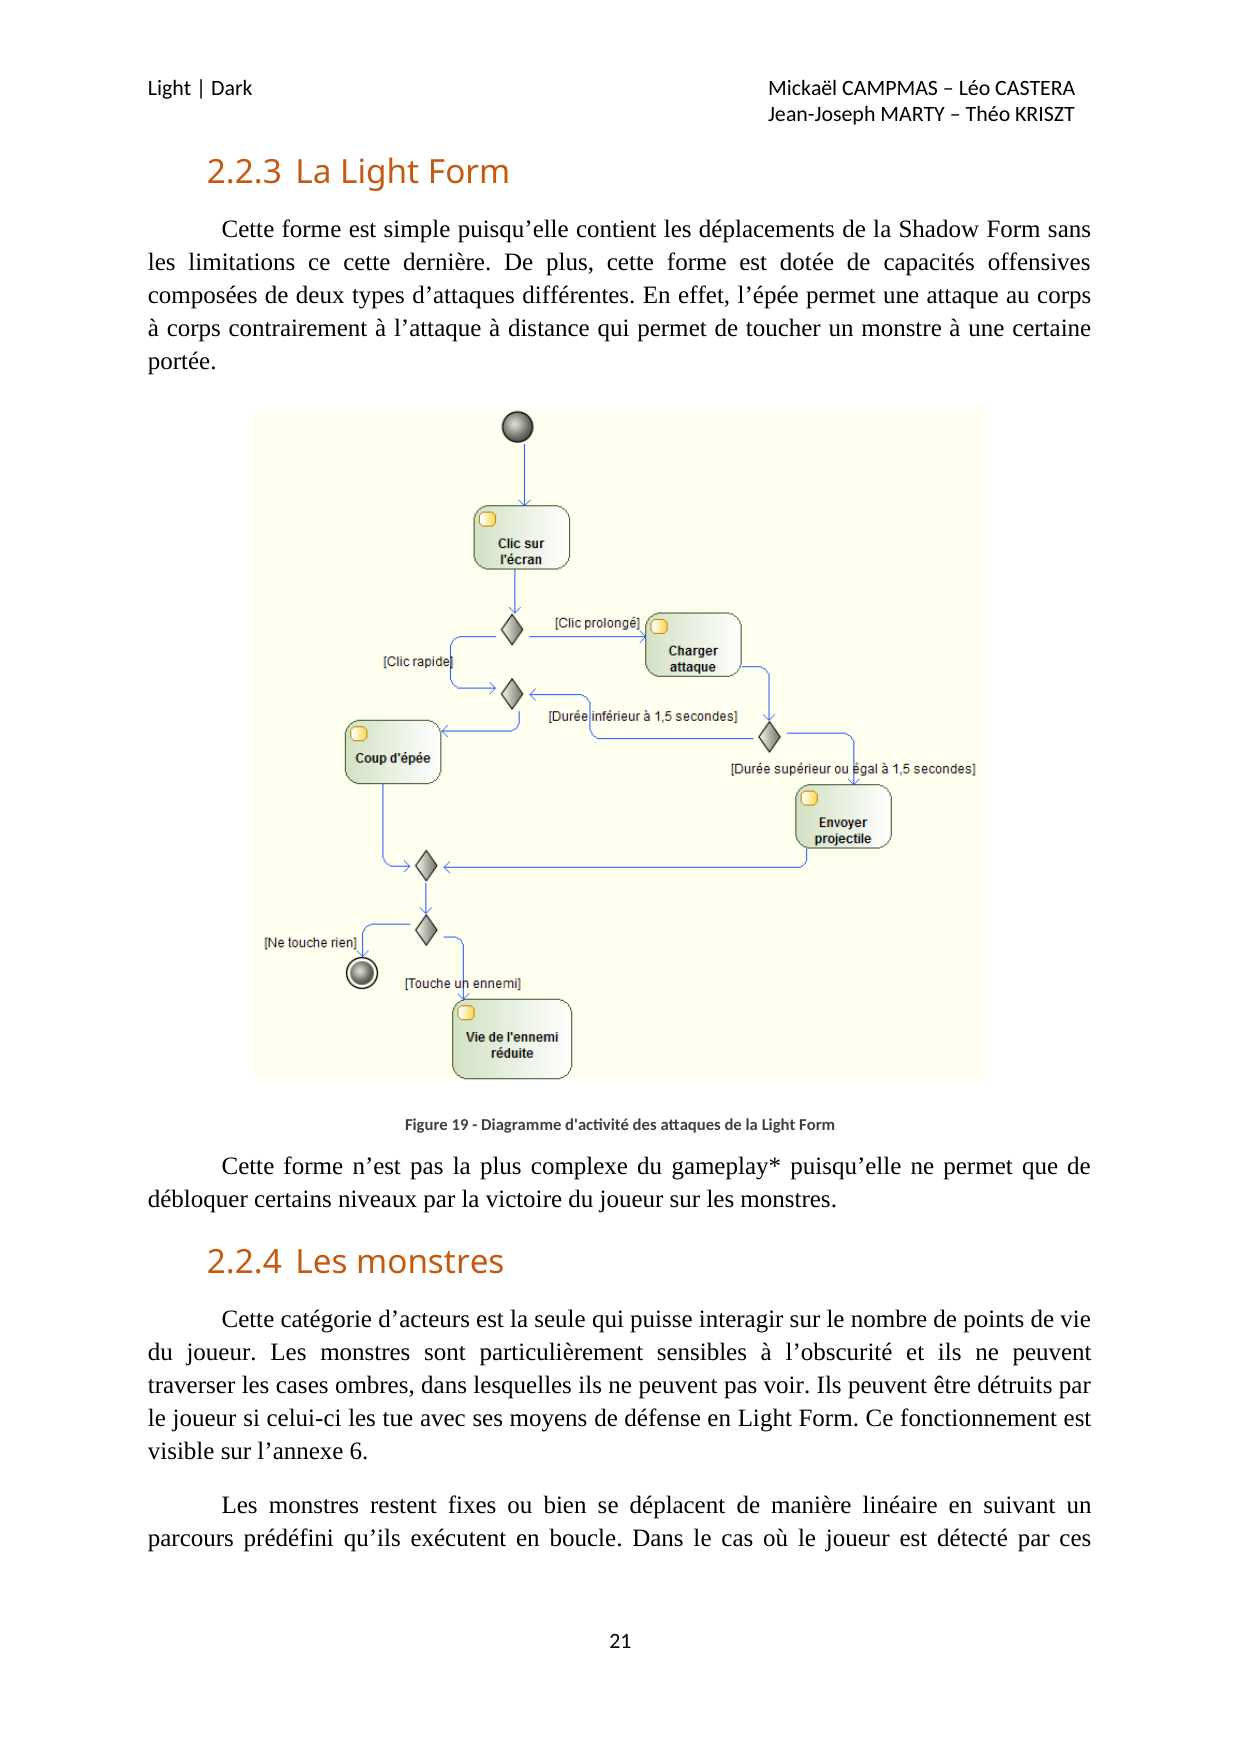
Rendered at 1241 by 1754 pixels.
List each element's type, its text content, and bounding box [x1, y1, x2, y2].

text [148, 1490, 1093, 1552]
text Cette forme est simple puisqu’elle contient les déplacements de la Shadow Form sans les limitations ce cette dernière. De plus, cette forme est dotée de capacités offensives composées de deux types d’attaques différentes. En effet, l’épée permet une attaque au corps à corps contrairement à l’attaque à distance qui permet de toucher un monstre à une certaine portée. [148, 214, 1093, 375]
text Cette forme n’est pas la plus complexe du gameplay* puisqu’elle ne permet que de débloquer certains niveaux par la victoire du joueur sur les monstres. [148, 1151, 1093, 1213]
picture [243, 399, 997, 1090]
subtitle La Light Form [207, 148, 1093, 193]
subtitle Les monstres [207, 1238, 1093, 1283]
text Cette catégorie d’acteurs est la seule qui puisse interagir sur le nombre de points de vie du joueur. Les monstres sont particulièrement sensibles à l’obscurité et ils ne peuvent traverser les cases ombres, dans lesquelles ils ne peuvent pas voir. Ils peuvent être détruits par le joueur si celui-ci les tue avec ses moyens de défense en Light Form. Ce fonctionnement est visible sur l’annexe 6. [148, 1304, 1093, 1465]
